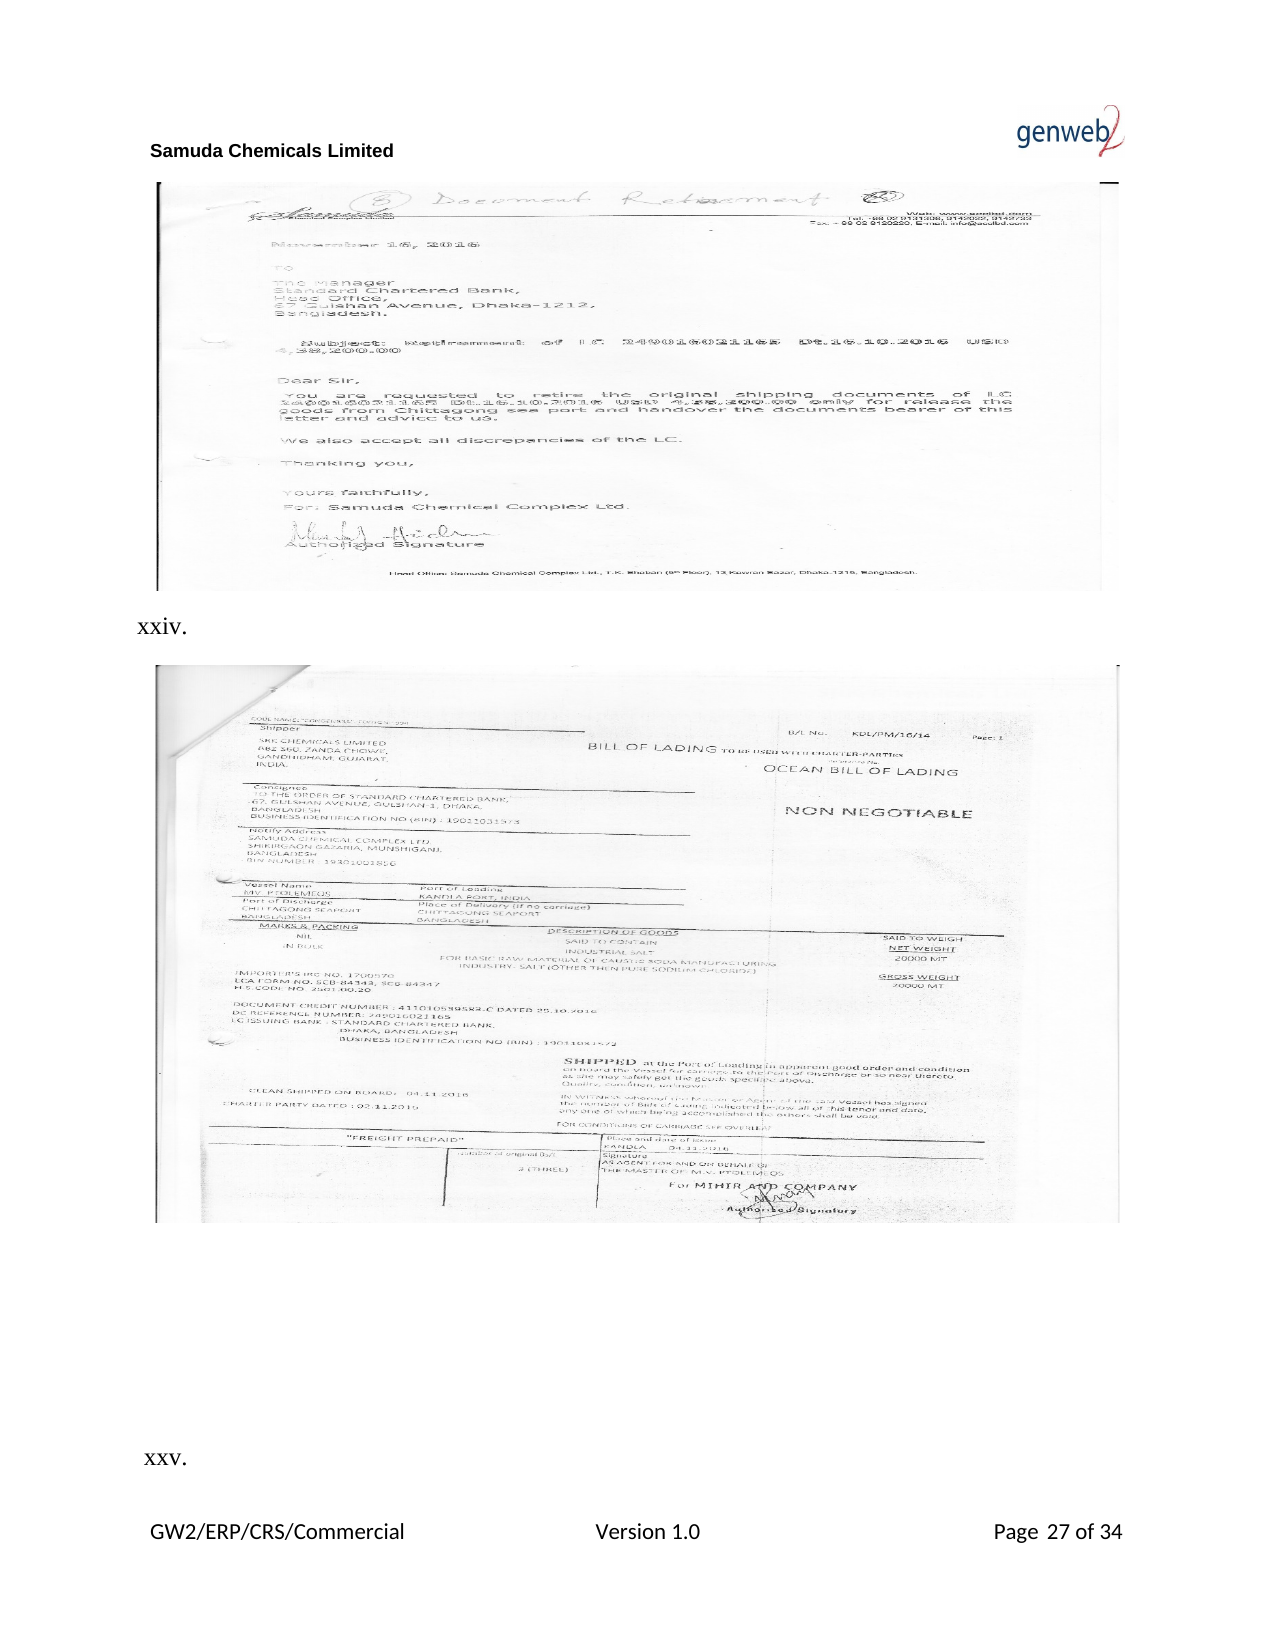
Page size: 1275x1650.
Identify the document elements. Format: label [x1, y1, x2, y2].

picture [1017, 105, 1125, 158]
picture [155, 665, 1120, 1223]
picture [156, 182, 1119, 591]
